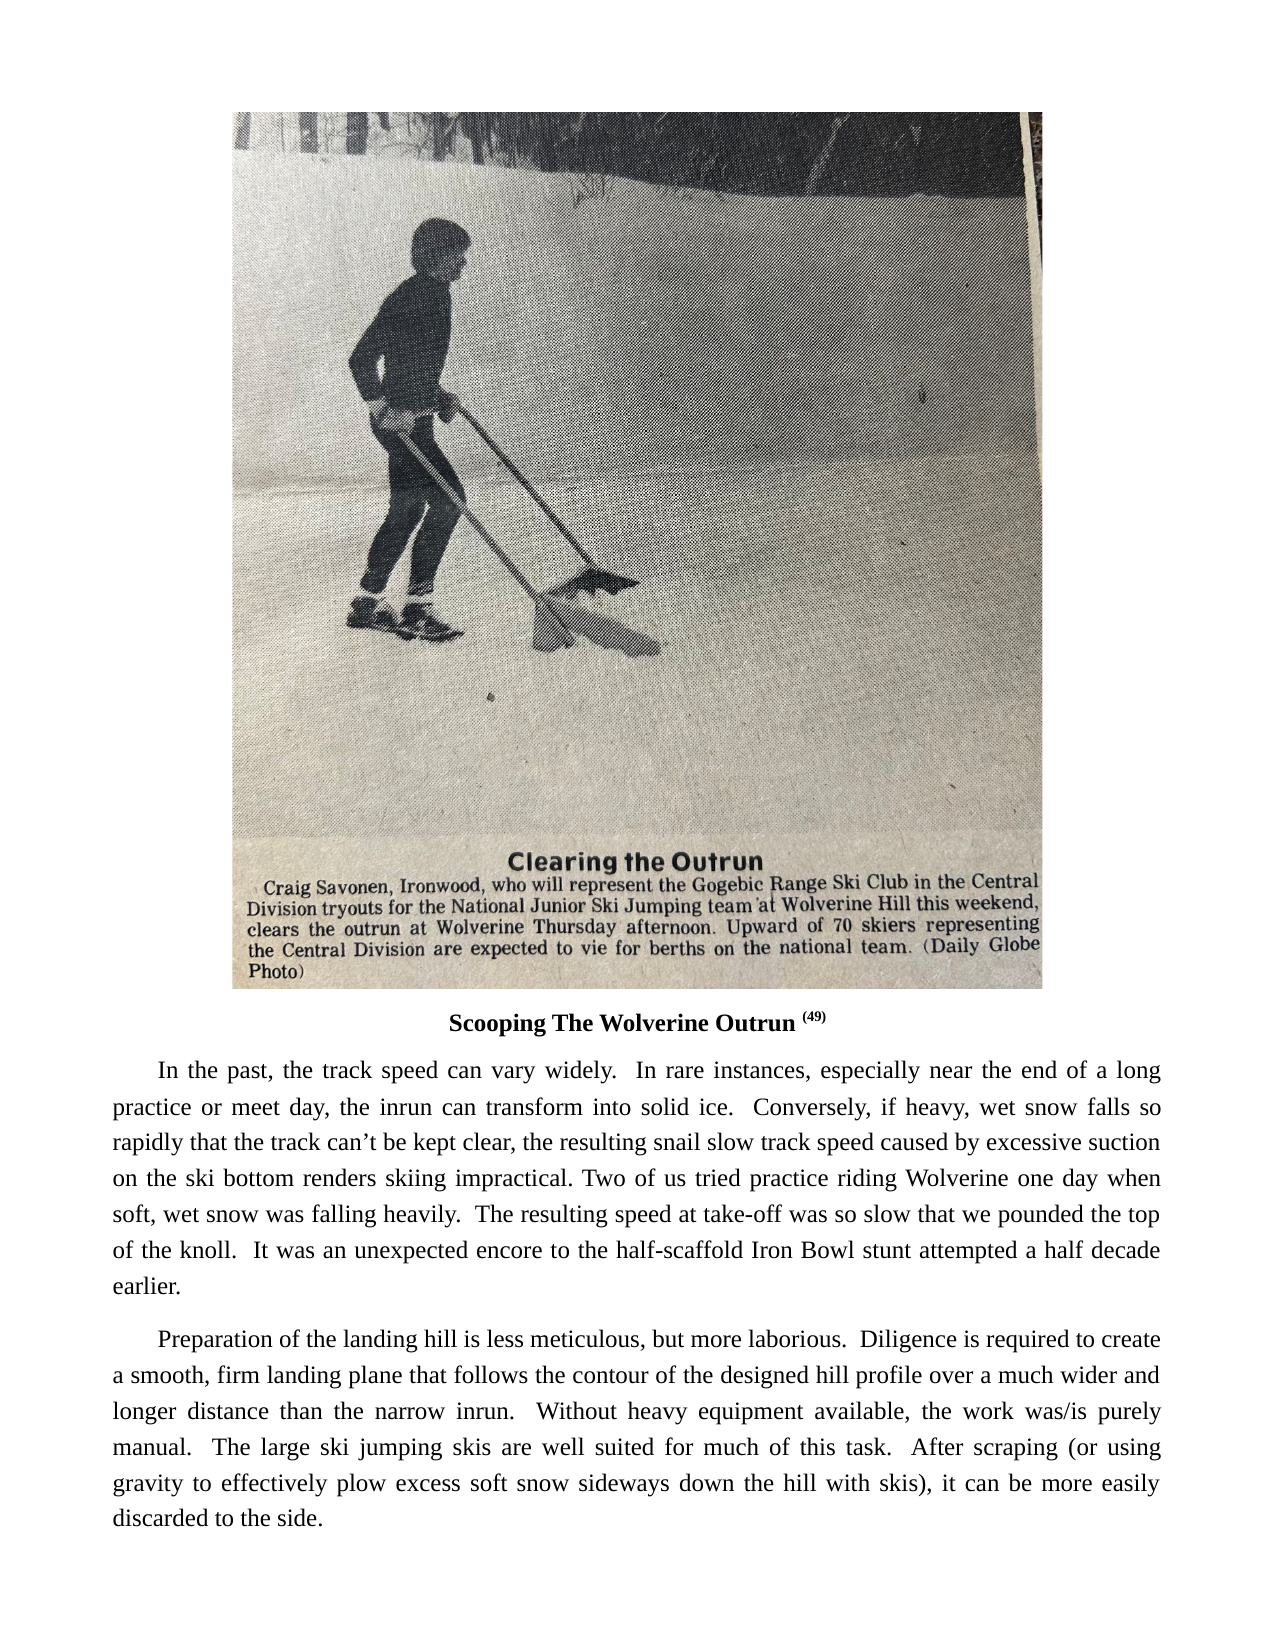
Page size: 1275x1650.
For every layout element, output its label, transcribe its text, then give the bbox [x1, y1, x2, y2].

text Preparation of the landing hill is less meticulous, but more laborious. Diligence is required to create a smooth, firm landing plane that follows the contour of the designed hill profile over a much wider and longer distance than the narrow inrun. Without heavy equipment available, the work was/is purely manual. The large ski jumping skis are well suited for much of this task. After scraping (or using gravity to effectively plow excess soft snow sideways down the hill with skis), it can be more easily discarded to the side. [112, 1324, 1162, 1532]
picture [232, 112, 1043, 989]
text Scooping The Wolverine Outrun (49) [112, 1008, 1162, 1037]
text In the past, the track speed can vary widely. In rare instances, especially near the end of a long practice or meet day, the inrun can transform into solid ice. Conversely, if heavy, wet snow falls so rapidly that the track can’t be kept clear, the resulting snail slow track speed caused by excessive suction on the ski bottom renders skiing impractical. Two of us tried practice riding Wolverine one day when soft, wet snow was falling heavily. The resulting speed at take-off was so slow that we pounded the top of the knoll. It was an unexpected encore to the half-scaffold Iron Bowl stunt attempted a half decade earlier. [112, 1056, 1162, 1300]
